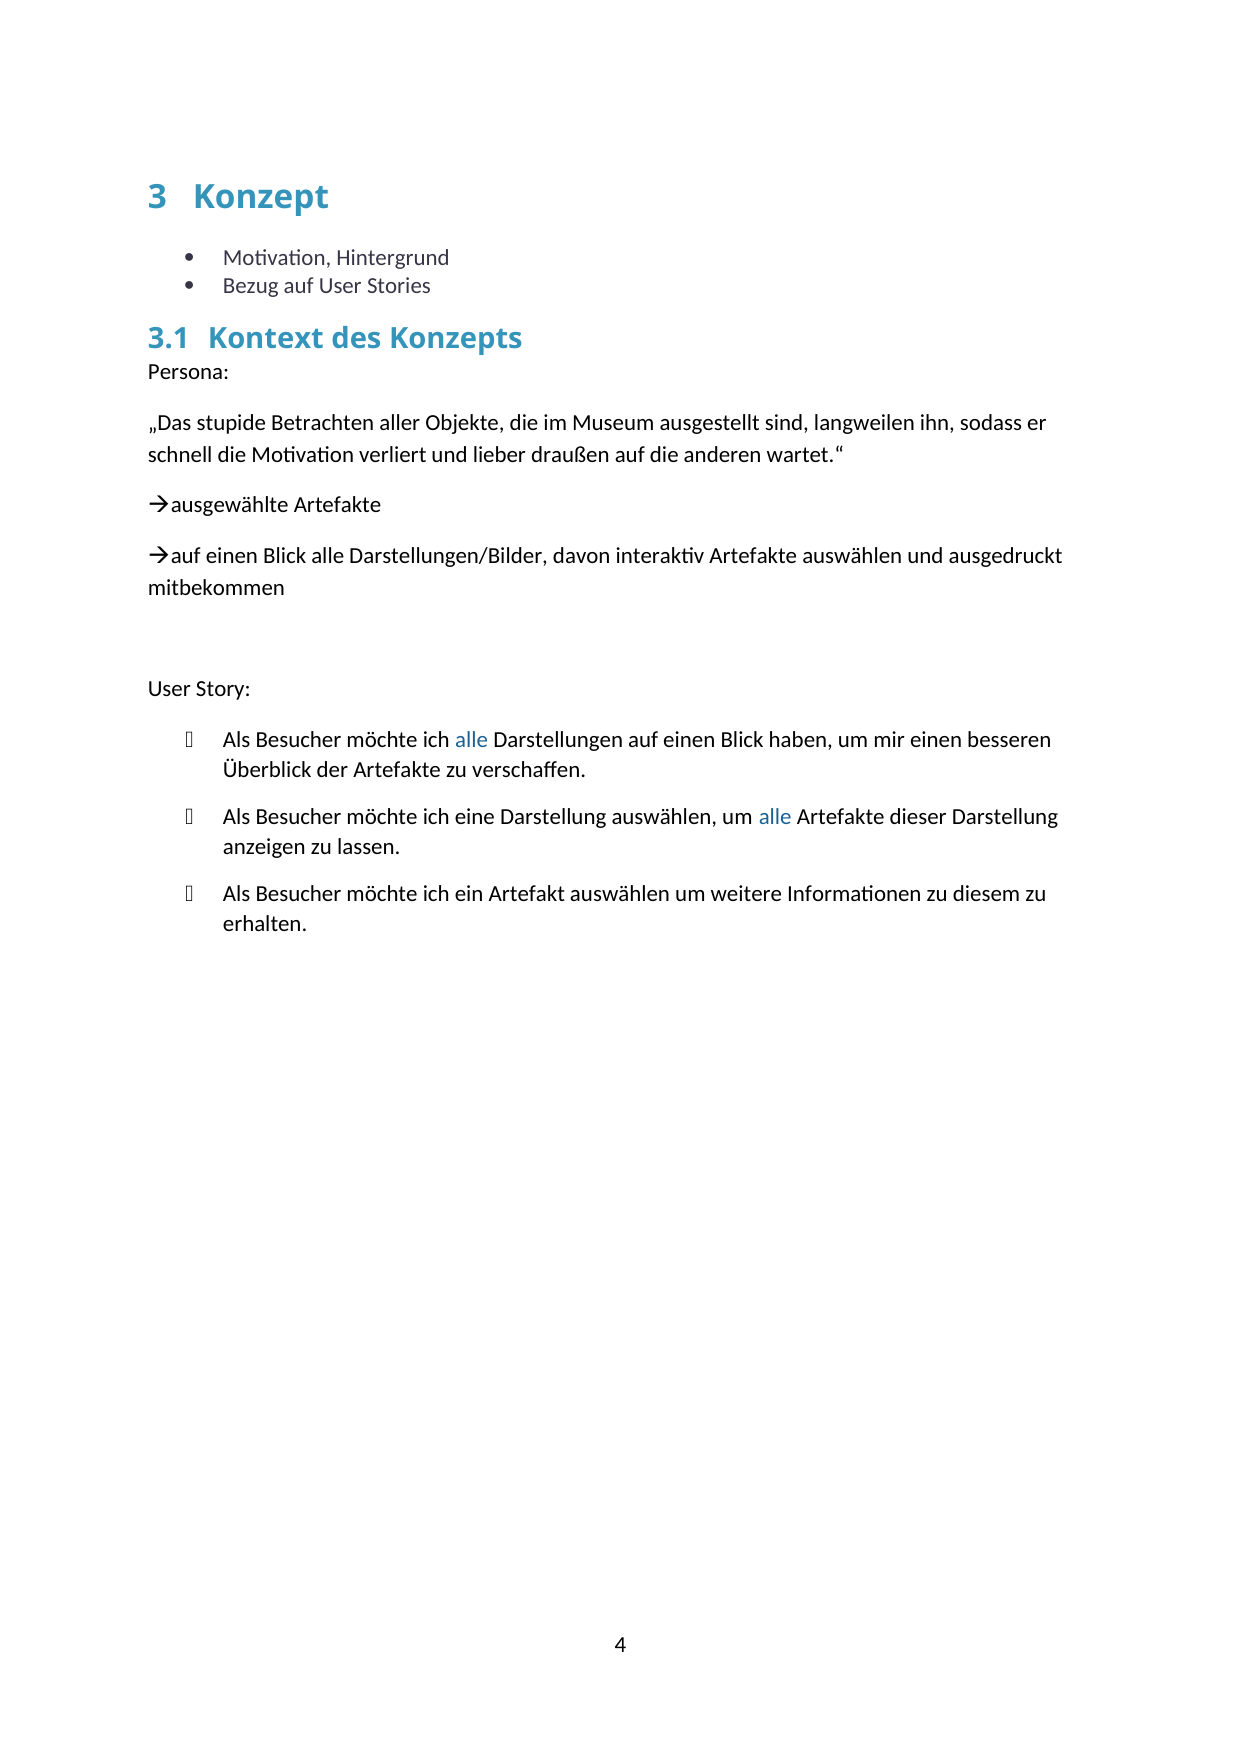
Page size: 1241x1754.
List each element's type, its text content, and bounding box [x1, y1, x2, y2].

list Als Besucher möchte ich alle Darstellungen auf einen Blick haben, um mir einen besseren Überblick der Artefakte zu verschaffen. [185, 725, 1093, 783]
text User Story: [148, 674, 1093, 702]
list Bezug auf User Stories [185, 271, 1093, 299]
text „Das stupide Betrachten aller Objekte, die im Museum ausgestellt sind, langweilen ihn, sodass er schnell die Motivation verliert und lieber draußen auf die anderen wartet.“ [148, 408, 1093, 468]
text auf einen Blick alle Darstellungen/Bilder, davon interaktiv Artefakte auswählen und ausgedruckt mitbekommen [148, 541, 1093, 601]
subtitle Konzept [148, 173, 1093, 218]
list Als Besucher möchte ich ein Artefakt auswählen um weitere Informationen zu diesem zu erhalten. [185, 879, 1093, 937]
list Motivation, Hintergrund [185, 243, 1093, 271]
text Persona: [148, 357, 1093, 386]
list Als Besucher möchte ich eine Darstellung auswählen, um alle Artefakte dieser Darstellung anzeigen zu lassen. [185, 802, 1093, 860]
subtitle Kontext des Konzepts [148, 318, 1093, 357]
text ausgewählte Artefakte [148, 491, 1093, 519]
